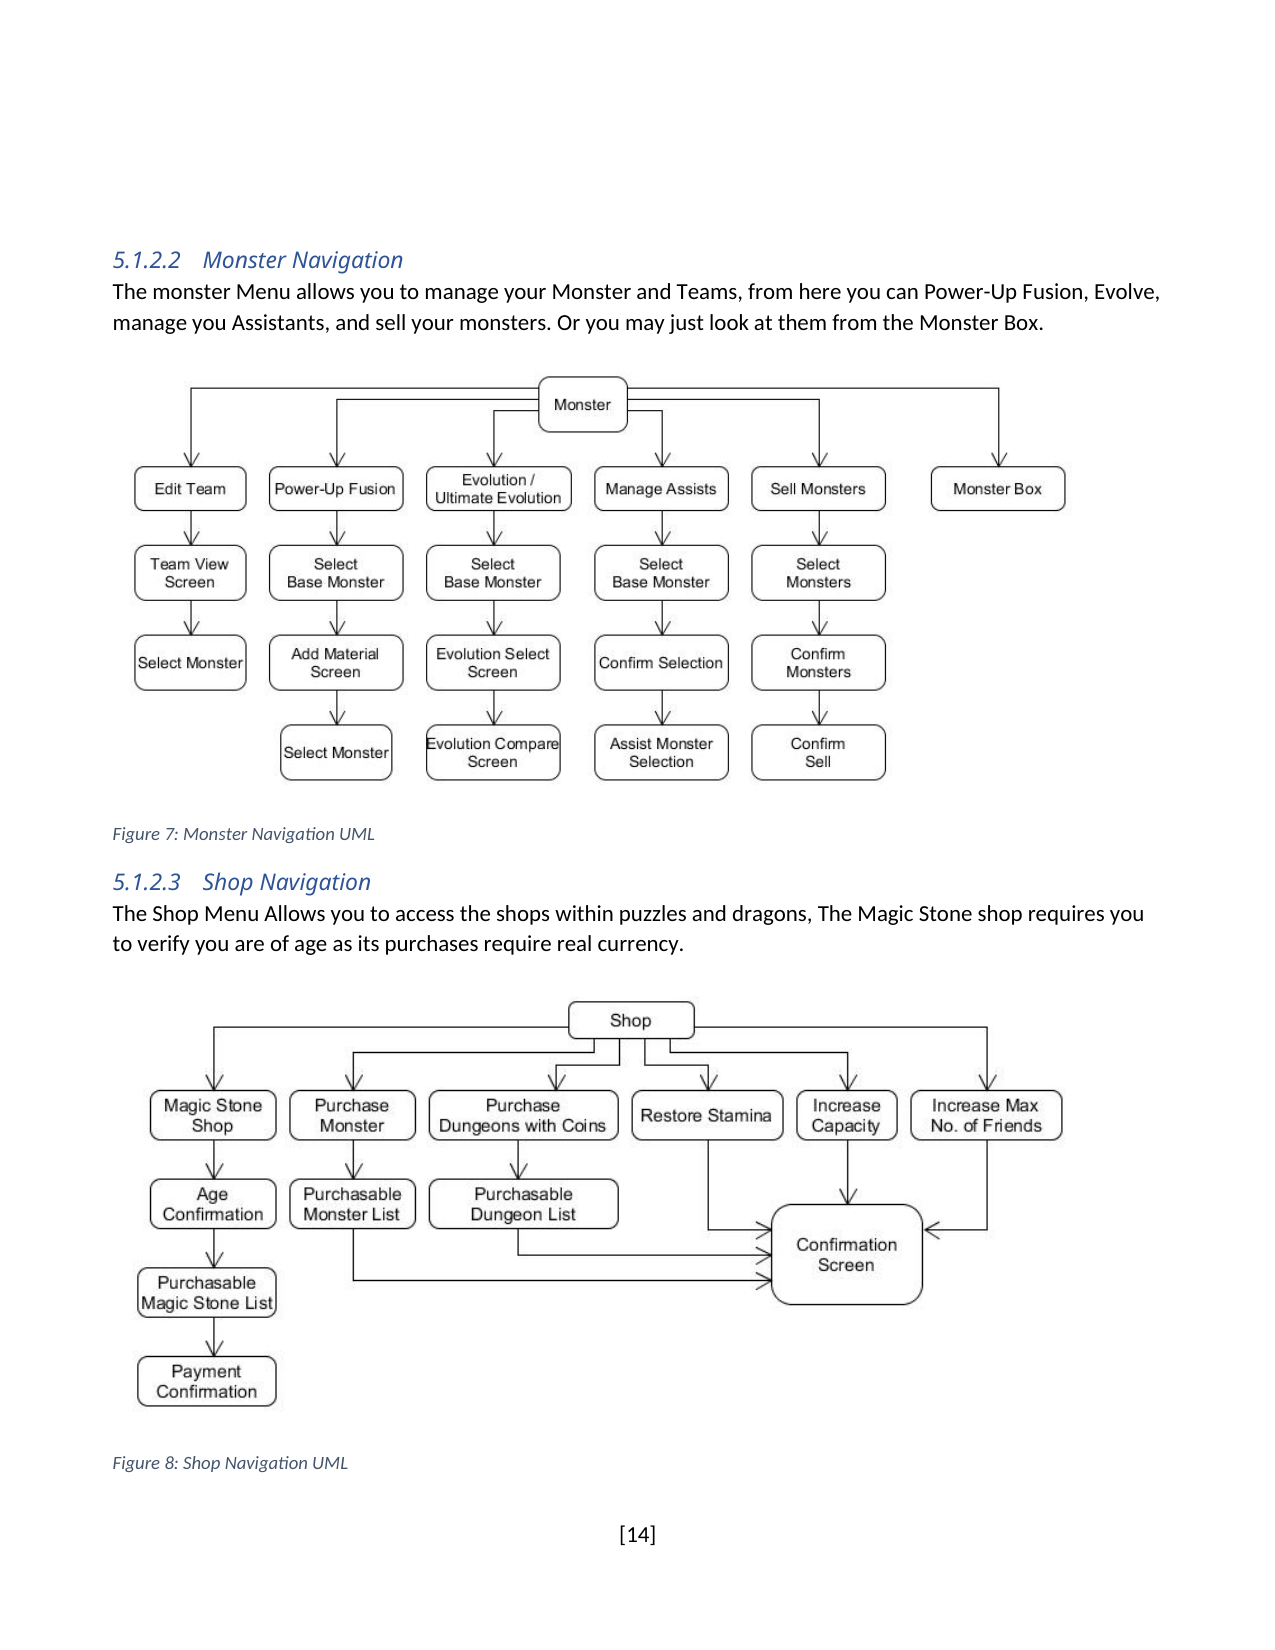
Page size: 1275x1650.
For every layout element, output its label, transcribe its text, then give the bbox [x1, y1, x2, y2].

text The Shop Menu Allows you to access the shops within puzzles and dragons, The Magic Stone shop requires you to verify you are of age as its purchases require real currency. [112, 899, 1162, 957]
picture [112, 354, 1088, 803]
subtitle Monster Navigation [112, 244, 1162, 275]
text The monster Menu allows you to manage your Monster and Teams, from here you can Power-Up Fusion, Evolve, manage you Assistants, and sell your monsters. Or you may just look at them from the Monster Box. [112, 277, 1162, 336]
subtitle Shop Navigation [112, 865, 1162, 897]
picture [112, 976, 1088, 1432]
